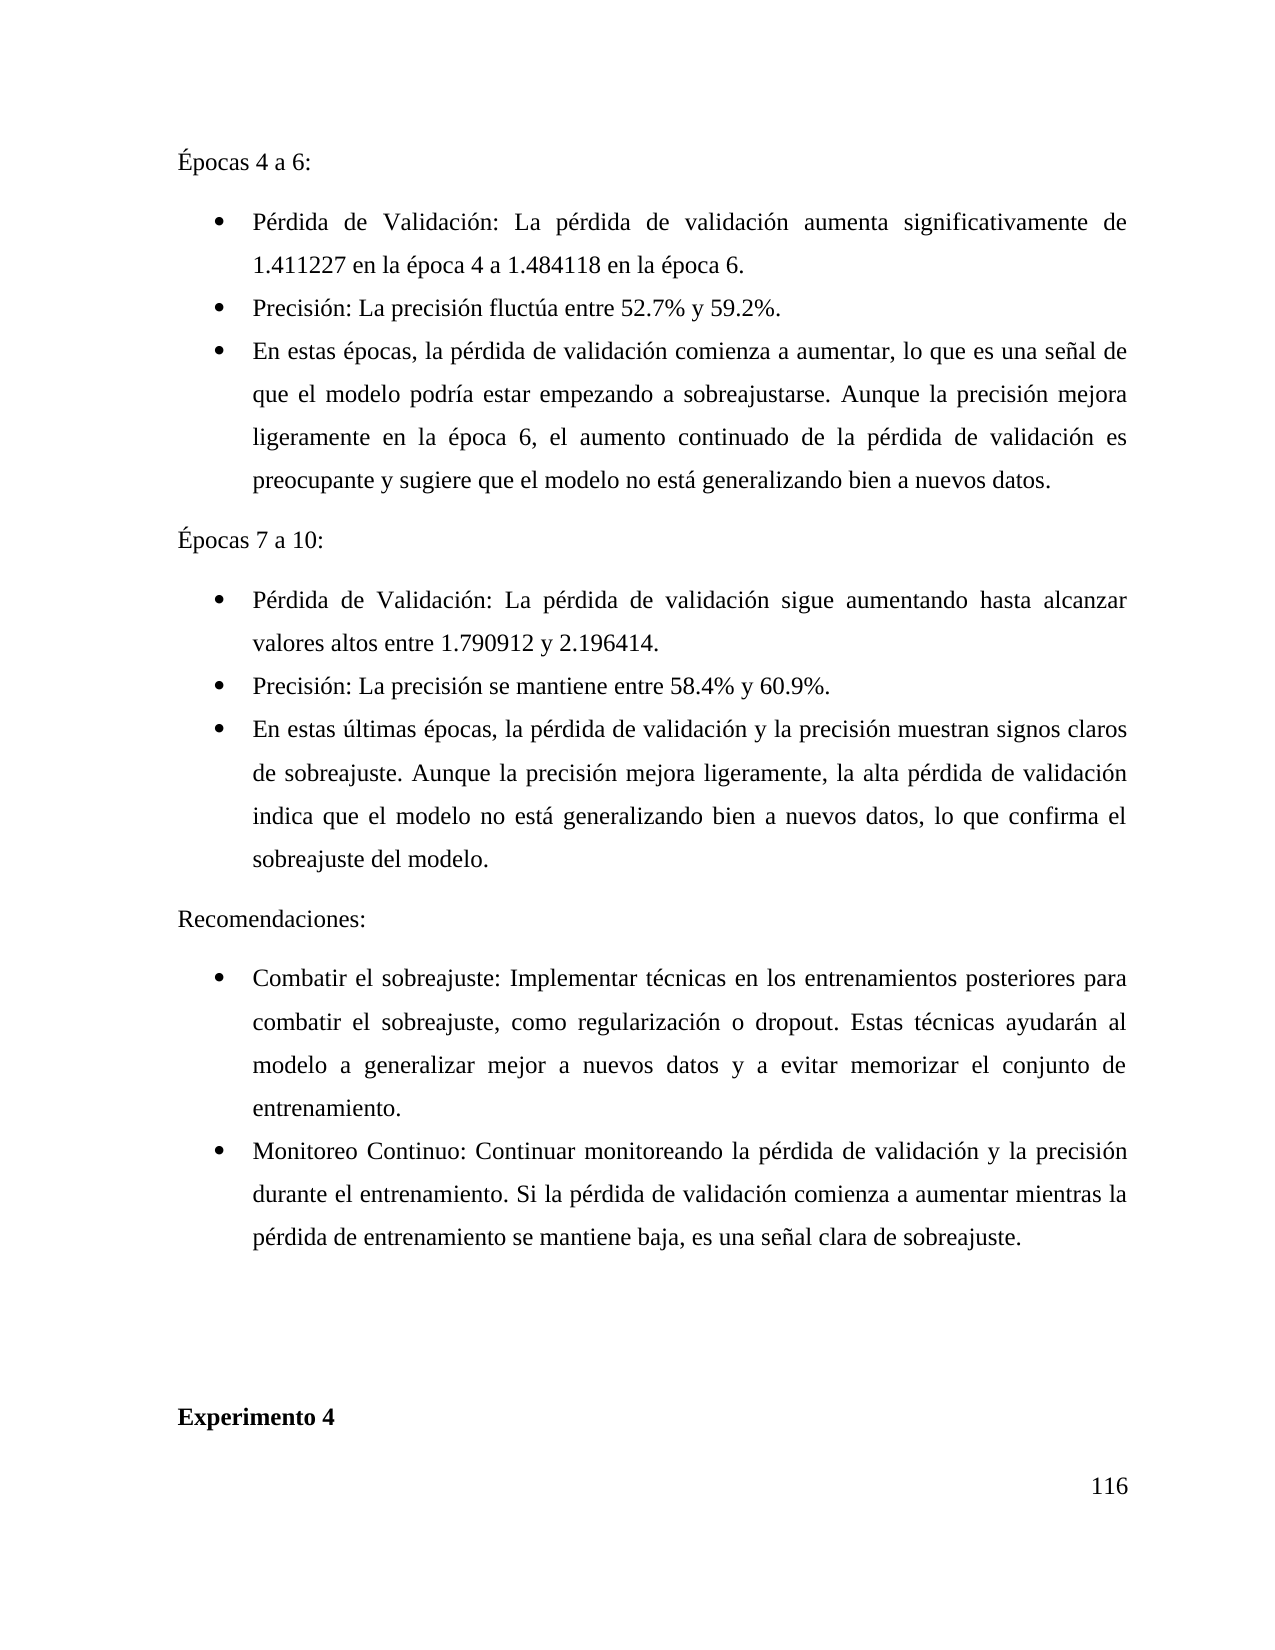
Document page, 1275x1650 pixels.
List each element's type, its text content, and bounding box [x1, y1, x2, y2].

list Precisión: La precisión se mantiene entre 58.4% y 60.9%. [215, 671, 1128, 700]
text Experimento 4 [177, 1402, 1128, 1430]
list En estas últimas épocas, la pérdida de validación y la precisión muestran signos claros de sobreajuste. Aunque la precisión mejora ligeramente, la alta pérdida de validación indica que el modelo no está generalizando bien a nuevos datos, lo que confirma el sobreajuste del modelo. [215, 714, 1128, 873]
list Combatir el sobreajuste: Implementar técnicas en los entrenamientos posteriores para combatir el sobreajuste, como regularización o dropout. Estas técnicas ayudarán al modelo a generalizar mejor a nuevos datos y a evitar memorizar el conjunto de entrenamiento. [215, 963, 1128, 1122]
list Pérdida de Validación: La pérdida de validación sigue aumentando hasta alcanzar valores altos entre 1.790912 y 2.196414. [215, 585, 1128, 657]
text Recomendaciones: [177, 904, 1128, 932]
list Monitoreo Continuo: Continuar monitoreando la pérdida de validación y la precisión durante el entrenamiento. Si la pérdida de validación comienza a aumentar mientras la pérdida de entrenamiento se mantiene baja, es una señal clara de sobreajuste. [215, 1136, 1128, 1251]
list Pérdida de Validación: La pérdida de validación aumenta significativamente de 1.411227 en la época 4 a 1.484118 en la época 6. [215, 207, 1128, 279]
text Épocas 7 a 10: [177, 525, 1128, 554]
text Épocas 4 a 6: [177, 147, 1128, 176]
list En estas épocas, la pérdida de validación comienza a aumentar, lo que es una señal de que el modelo podría estar empezando a sobreajustarse. Aunque la precisión mejora ligeramente en la época 6, el aumento continuado de la pérdida de validación es preocupante y sugiere que el modelo no está generalizando bien a nuevos datos. [215, 336, 1128, 494]
list Precisión: La precisión fluctúa entre 52.7% y 59.2%. [215, 293, 1128, 322]
